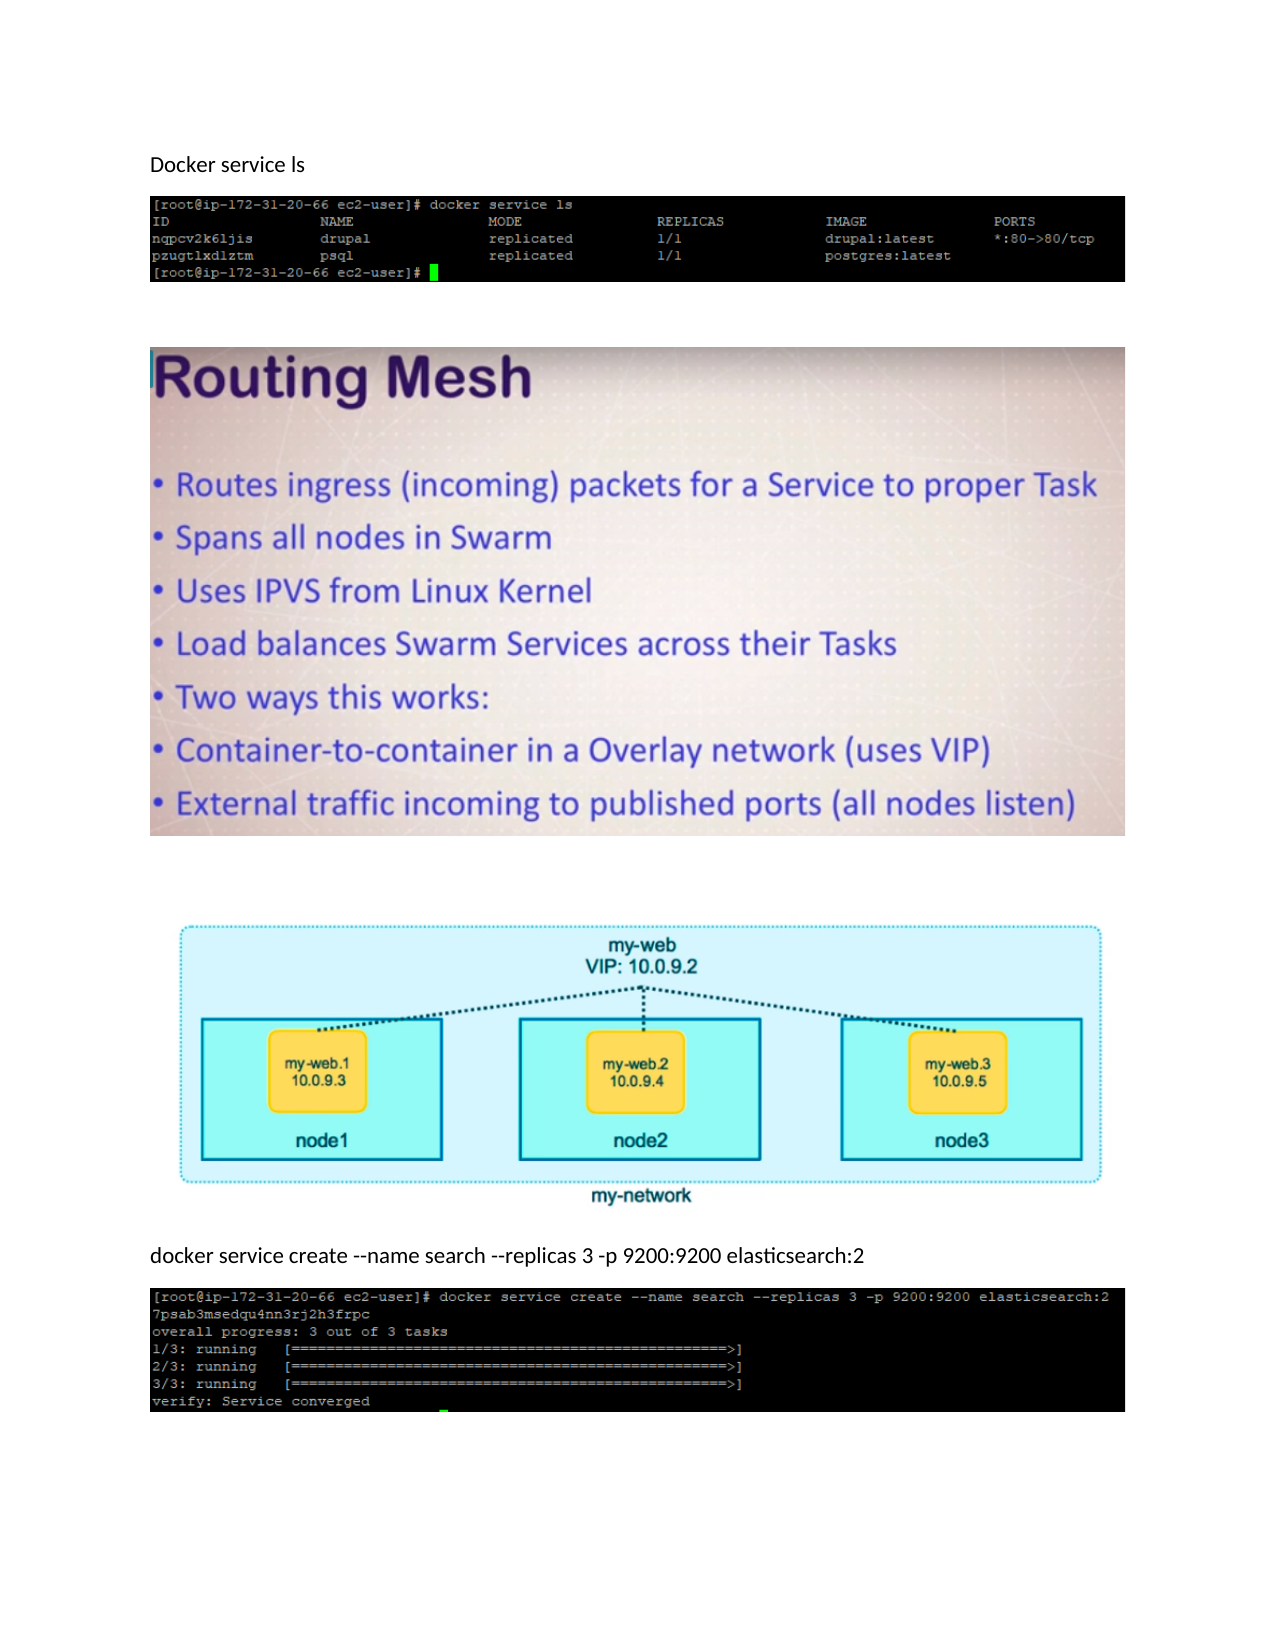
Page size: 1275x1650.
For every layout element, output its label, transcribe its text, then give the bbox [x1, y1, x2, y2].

picture [150, 901, 1125, 1223]
picture [150, 347, 1125, 836]
text docker service create --name search --replicas 3 -p 9200:9200 elasticsearch:2 [150, 1241, 1125, 1269]
picture [150, 1288, 1125, 1412]
text Docker service ls [150, 150, 1125, 178]
picture [150, 196, 1125, 282]
